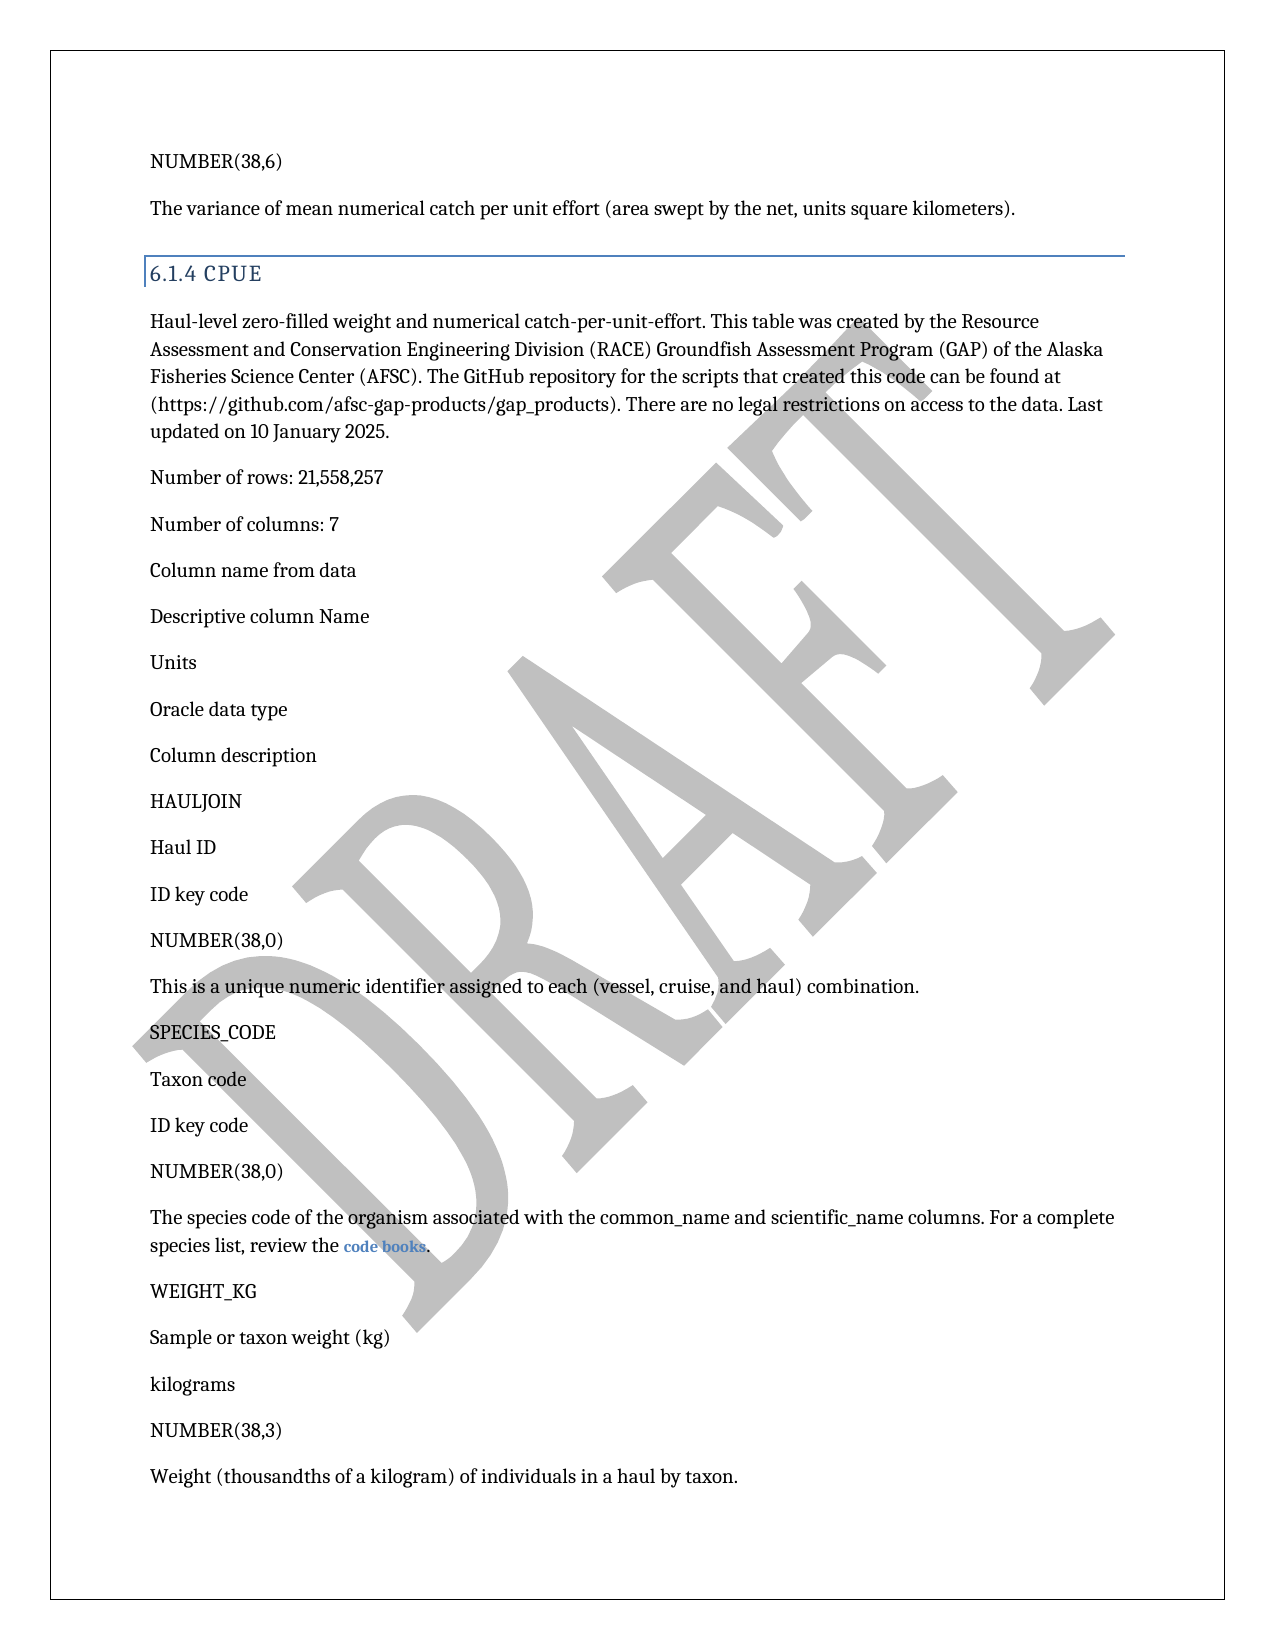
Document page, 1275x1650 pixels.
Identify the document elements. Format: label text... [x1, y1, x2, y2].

text NUMBER(38,3) [150, 1418, 1125, 1442]
text WEIGHT_KG [150, 1280, 1125, 1304]
text Number of rows: 21,558,257 [150, 466, 1125, 490]
text Number of columns: 7 [150, 512, 1125, 536]
text NUMBER(38,0) [150, 1160, 1125, 1184]
text Column name from data [150, 558, 1125, 582]
text SPECIES_CODE [150, 1021, 1125, 1045]
text HAULJOIN [150, 790, 1125, 814]
text The variance of mean numerical catch per unit effort (area swept by the net, units square kilometers). [150, 196, 1125, 220]
text NUMBER(38,6) [150, 150, 1125, 174]
subtitle 6.1.4 CPUE [146, 257, 1125, 287]
text Oracle data type [150, 697, 1125, 721]
text Descriptive column Name [150, 605, 1125, 629]
text This is a unique numeric identifier assigned to each (vessel, cruise, and haul) combination. [150, 975, 1125, 999]
text Column description [150, 743, 1125, 767]
text ID key code [150, 1113, 1125, 1137]
text Weight (thousandths of a kilogram) of individuals in a haul by taxon. [150, 1465, 1125, 1489]
text Haul ID [150, 836, 1125, 860]
text Haul-level zero-filled weight and numerical catch-per-unit-effort. This table was created by the Resource Assessment and Conservation Engineering Division (RACE) Groundfish Assessment Program (GAP) of the Alaska Fisheries Science Center (AFSC). The GitHub repository for the scripts that created this code can be found at (https://github.com/afsc-gap-products/gap_products). There are no legal restrictions on access to the data. Last updated on 10 January 2025. [150, 310, 1125, 444]
text Taxon code [150, 1067, 1125, 1091]
text Units [150, 651, 1125, 675]
text ID key code [150, 882, 1125, 906]
text Sample or taxon weight (kg) [150, 1326, 1125, 1350]
text NUMBER(38,0) [150, 928, 1125, 952]
text The species code of the organism associated with the common_name and scientific_name columns. For a complete species list, review the code books. [150, 1206, 1125, 1257]
text kilograms [150, 1372, 1125, 1396]
